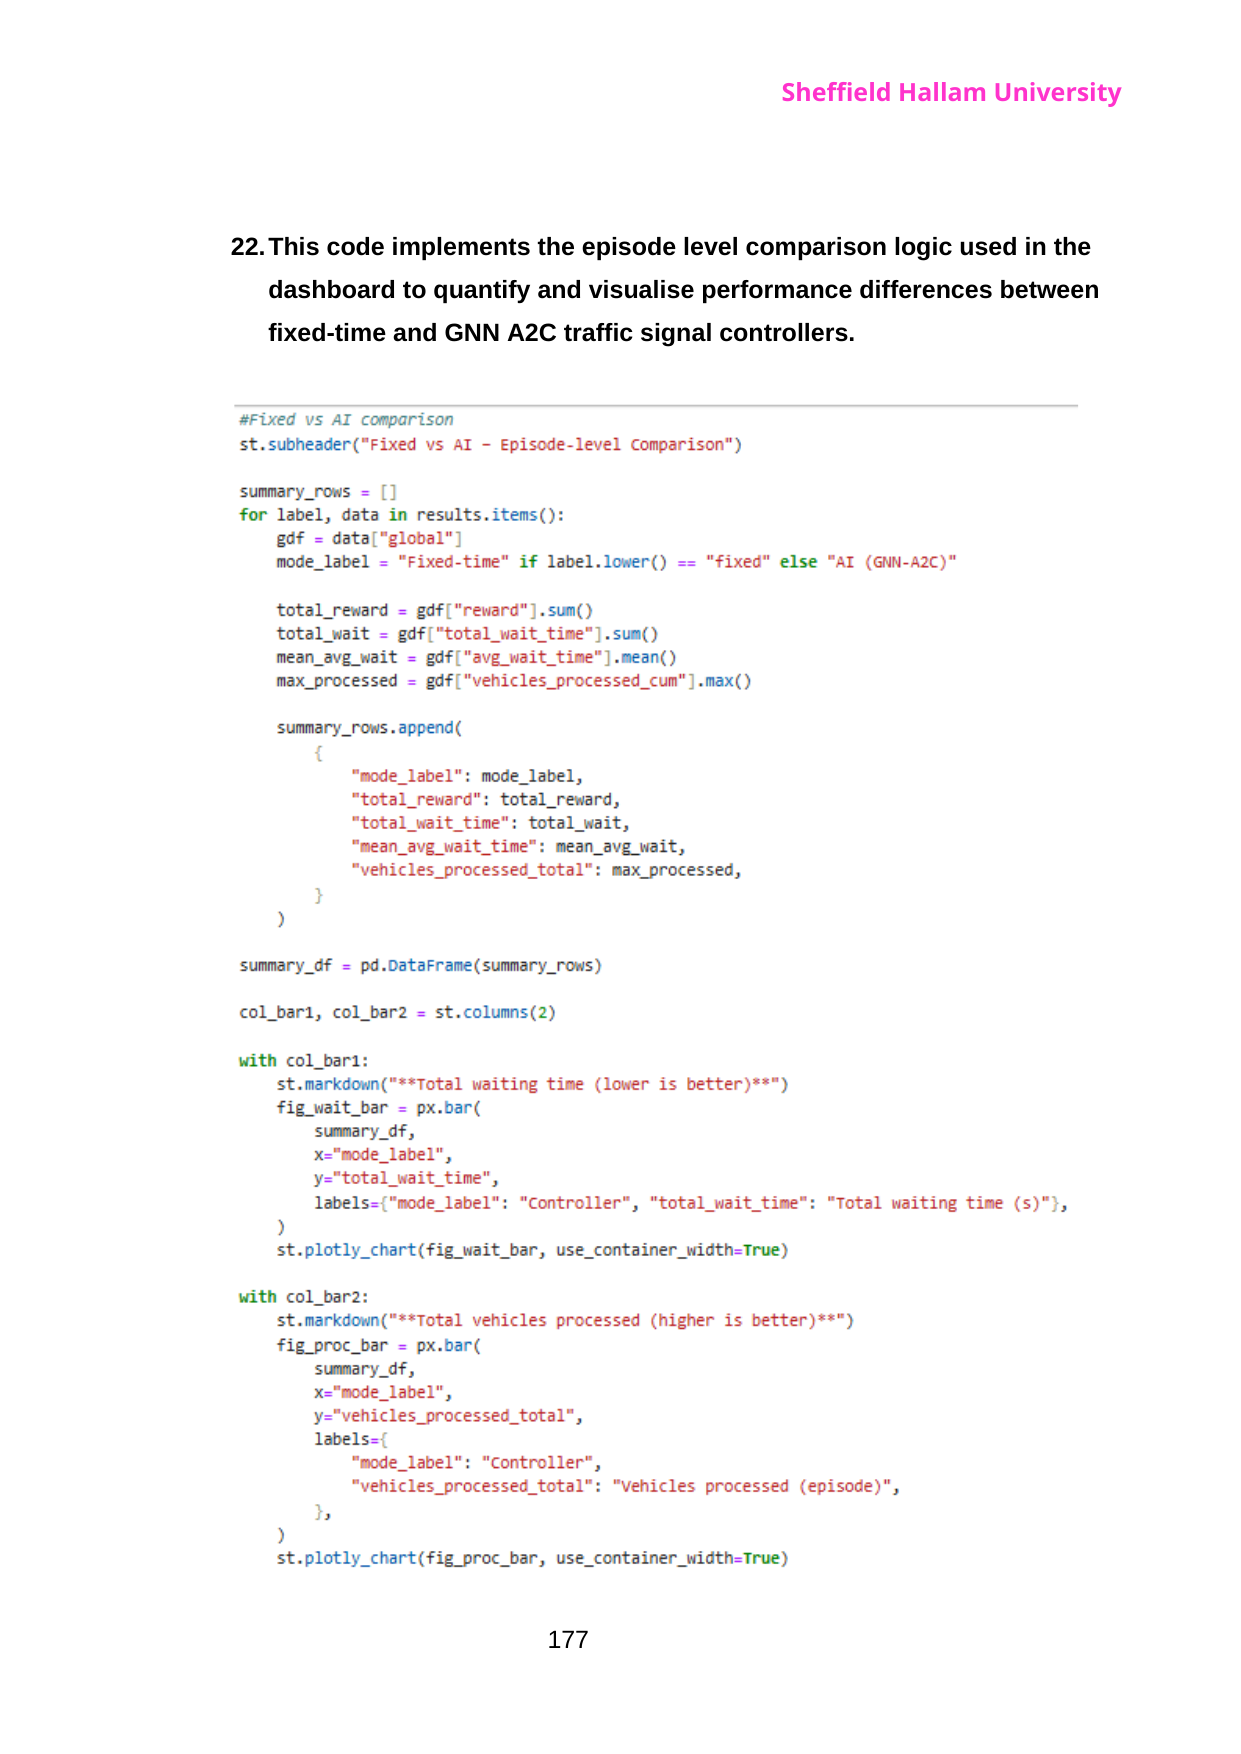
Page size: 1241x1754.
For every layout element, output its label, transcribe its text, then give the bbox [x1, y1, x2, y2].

list This code implements the episode level comparison logic used in the dashboard to quantify and visualise performance differences between fixed-time and GNN A2C traffic signal controllers. [231, 232, 1122, 347]
picture [234, 402, 1079, 1575]
